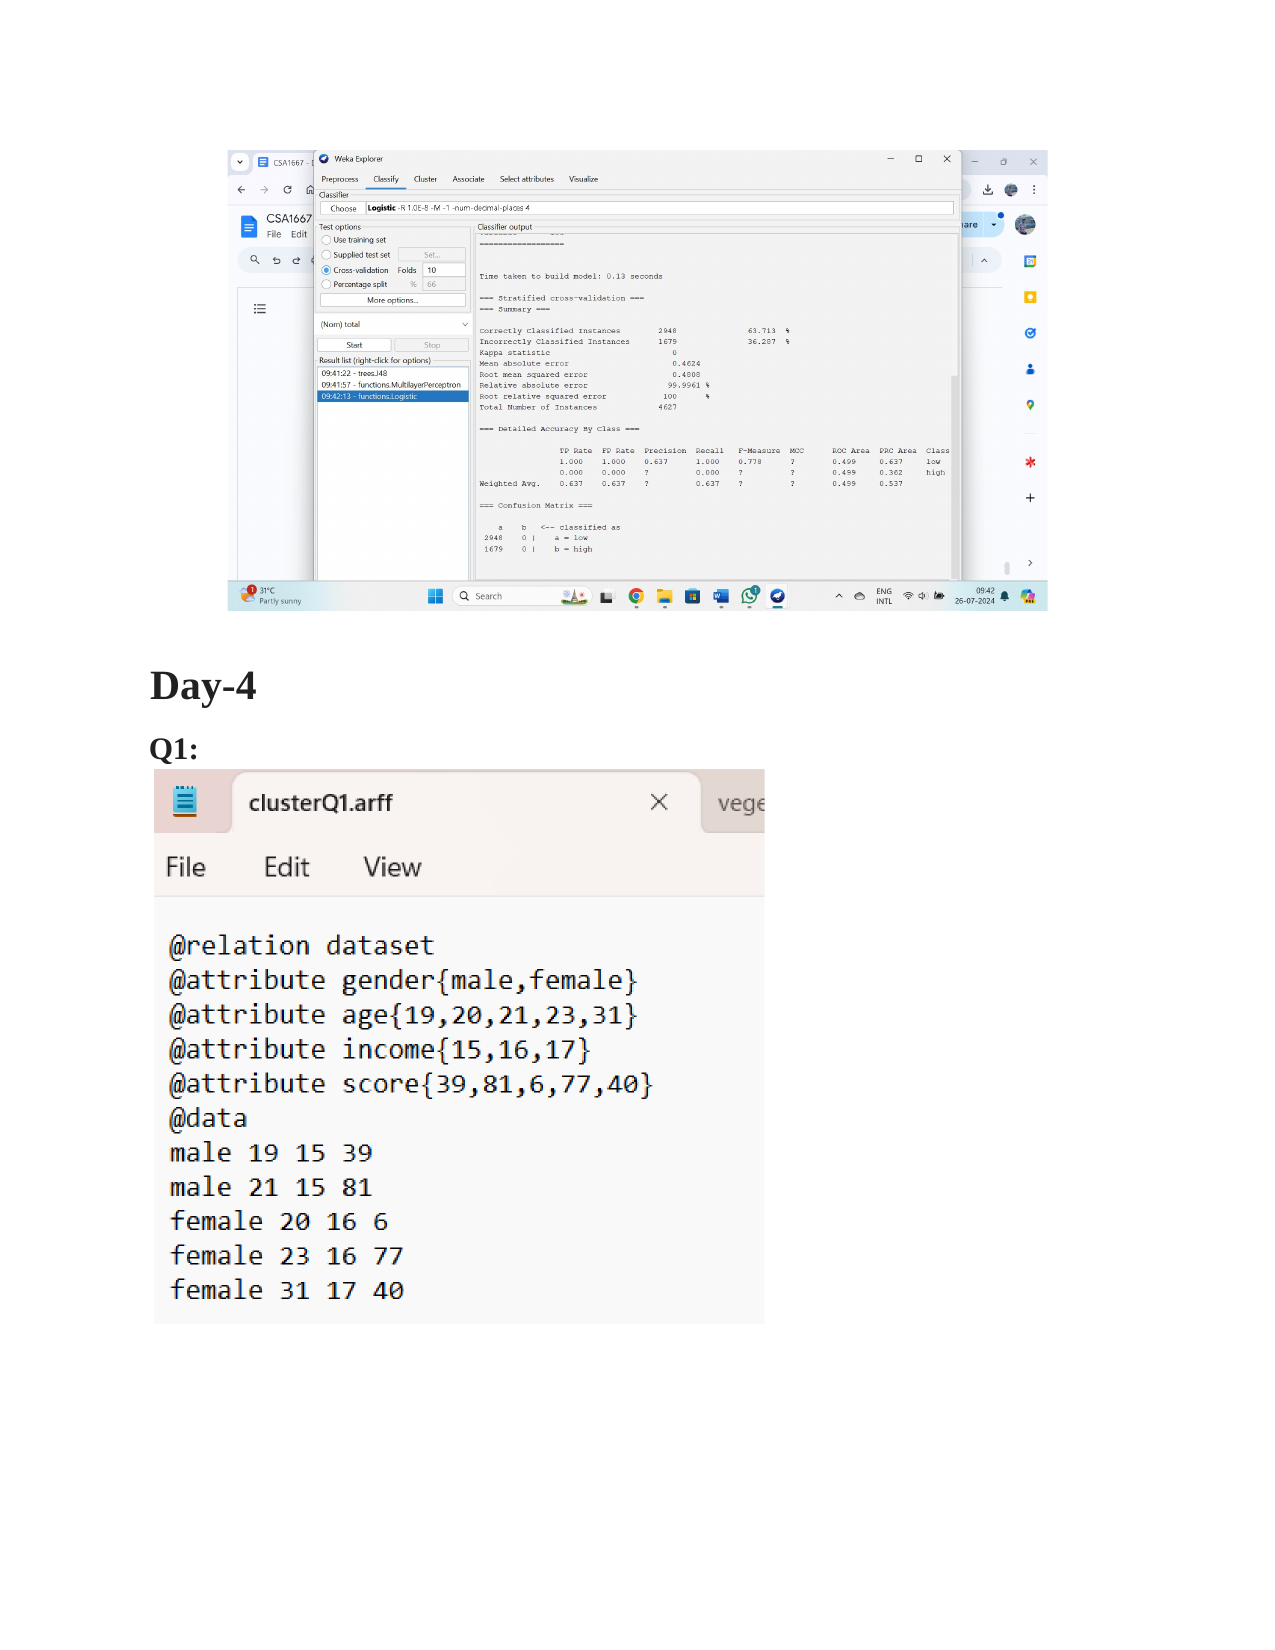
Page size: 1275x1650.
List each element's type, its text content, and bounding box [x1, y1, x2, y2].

picture [153, 768, 765, 1324]
text Q1: [148, 730, 1125, 766]
subtitle Day-4 [150, 660, 1125, 708]
picture [227, 150, 1048, 611]
